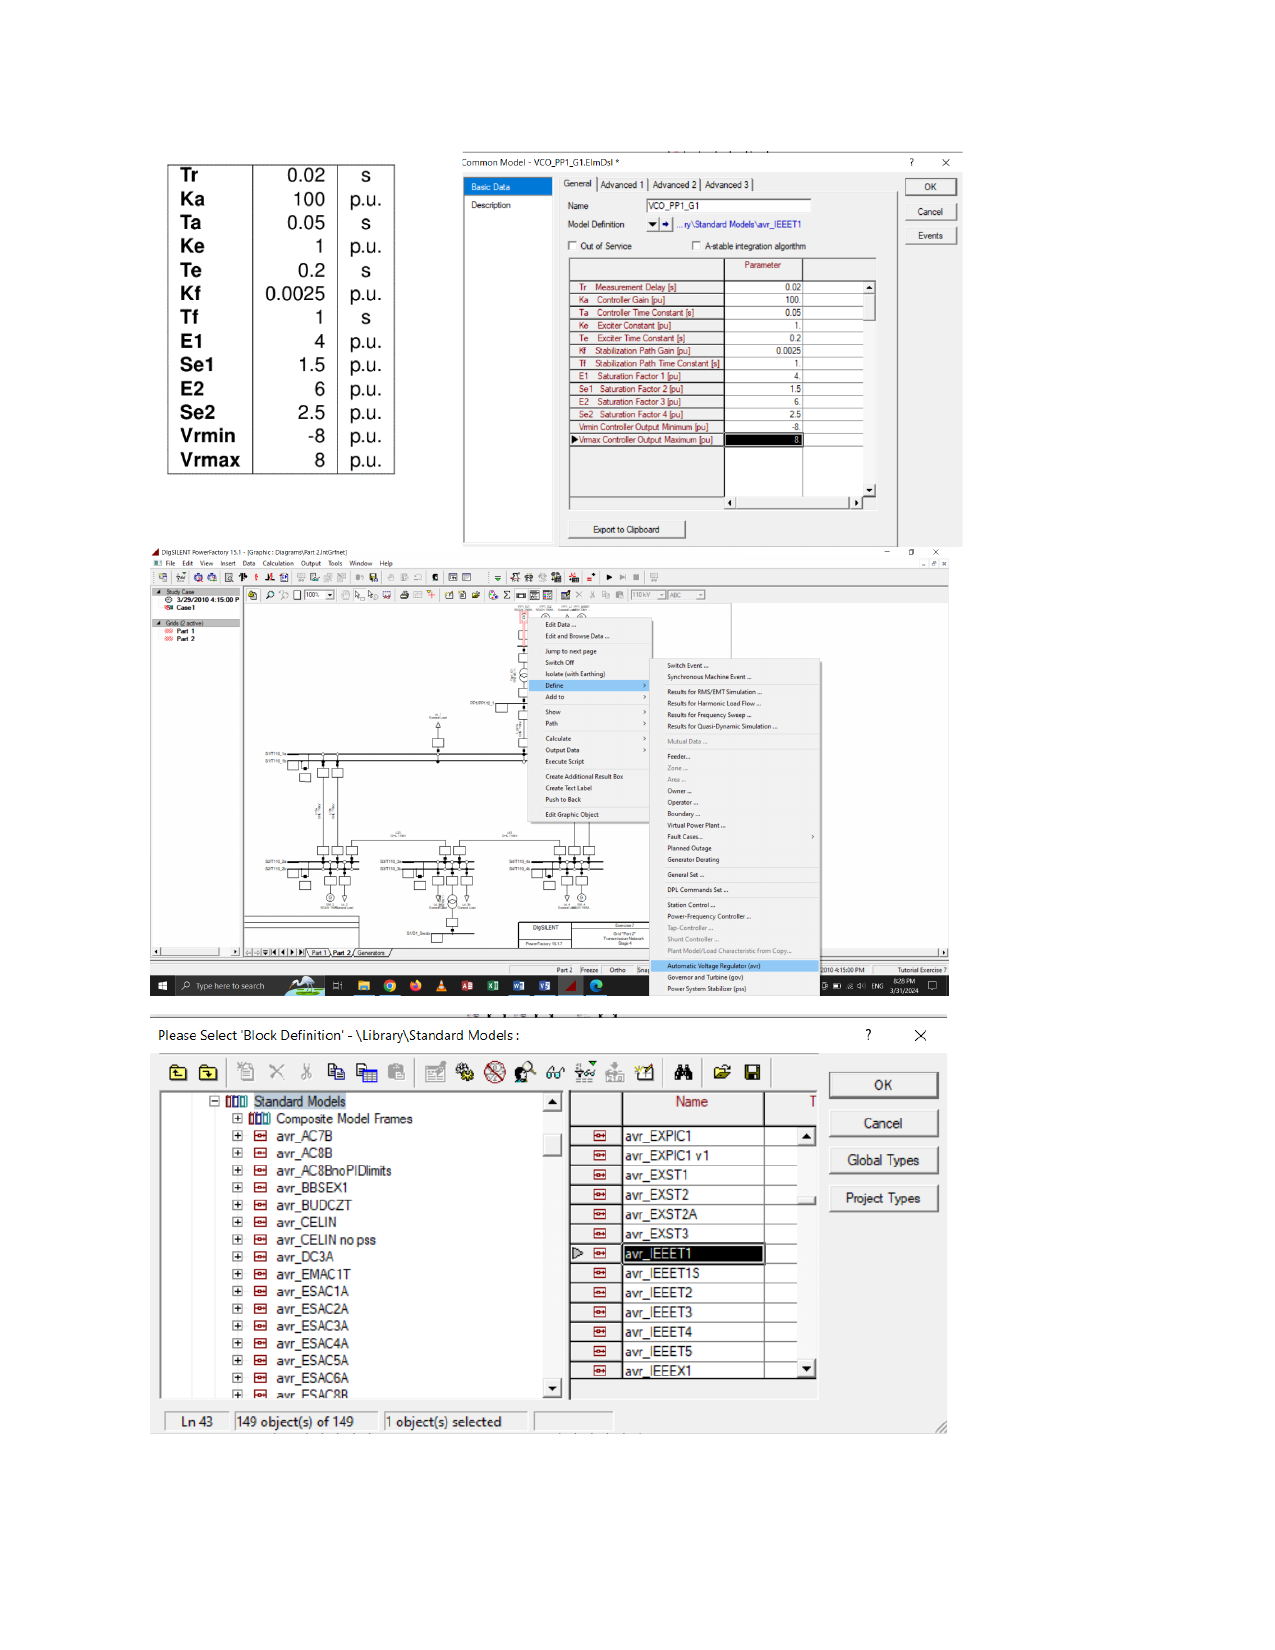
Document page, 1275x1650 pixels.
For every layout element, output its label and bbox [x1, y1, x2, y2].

picture [150, 151, 963, 996]
picture [150, 1014, 948, 1434]
picture [150, 150, 410, 487]
